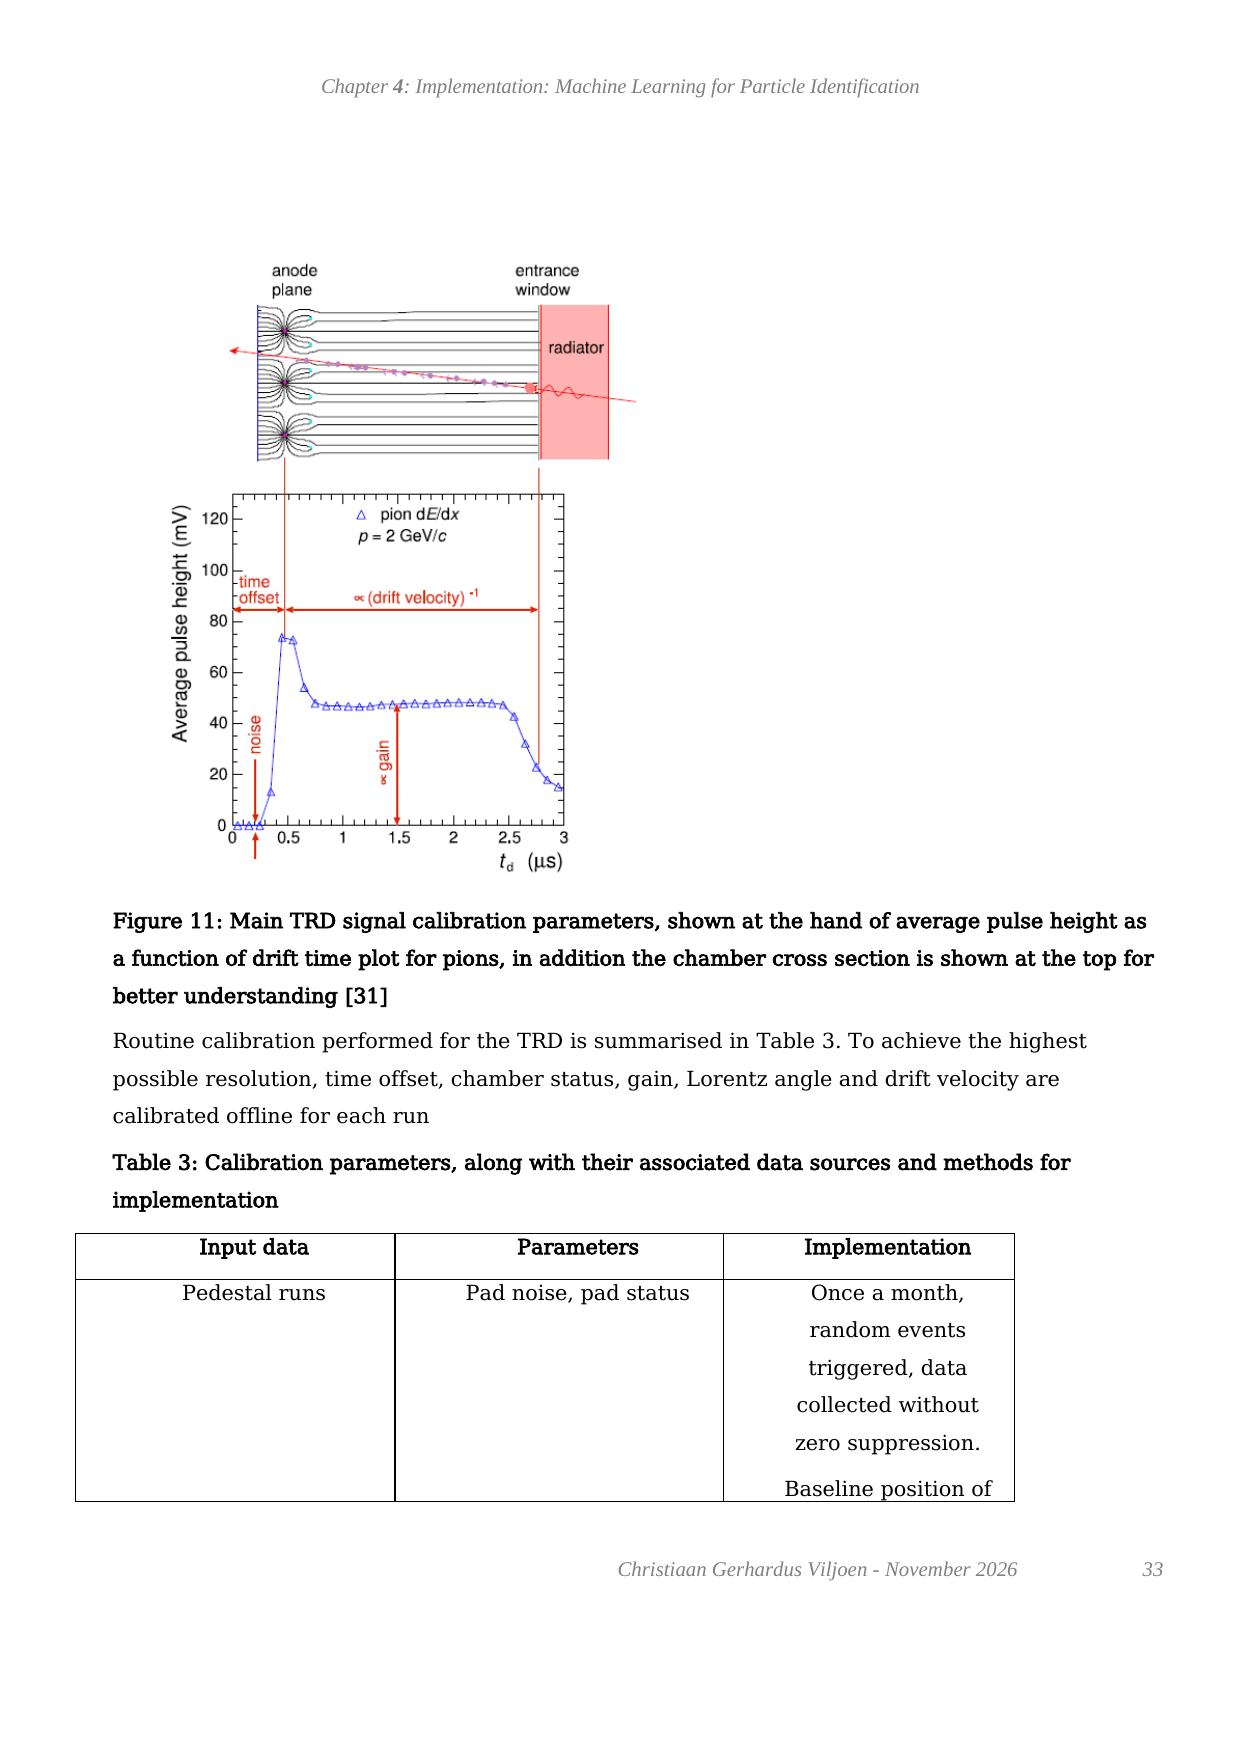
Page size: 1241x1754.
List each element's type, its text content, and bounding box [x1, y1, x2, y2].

text Table 3: Calibration parameters, along with their associated data sources and methods for implementation [112, 1149, 1165, 1212]
picture [112, 226, 666, 887]
table_header Input data [76, 1234, 394, 1279]
table_header Parameters [396, 1234, 723, 1279]
table_header Implementation [724, 1234, 1014, 1279]
text Routine calibration performed for the TRD is summarised in Table 3. To achieve the highest possible resolution, time offset, chamber status, gain, Lorentz angle and drift velocity are calibrated offline for each run [112, 1028, 1165, 1128]
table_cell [724, 1280, 1014, 1501]
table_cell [396, 1280, 723, 1501]
text Figure 11: Main TRD signal calibration parameters, shown at the hand of average pulse height as a function of drift time plot for pions, in addition the chamber cross section is shown at the top for better understanding [112, 907, 1165, 1007]
table_cell Pedestal runs [76, 1280, 394, 1501]
